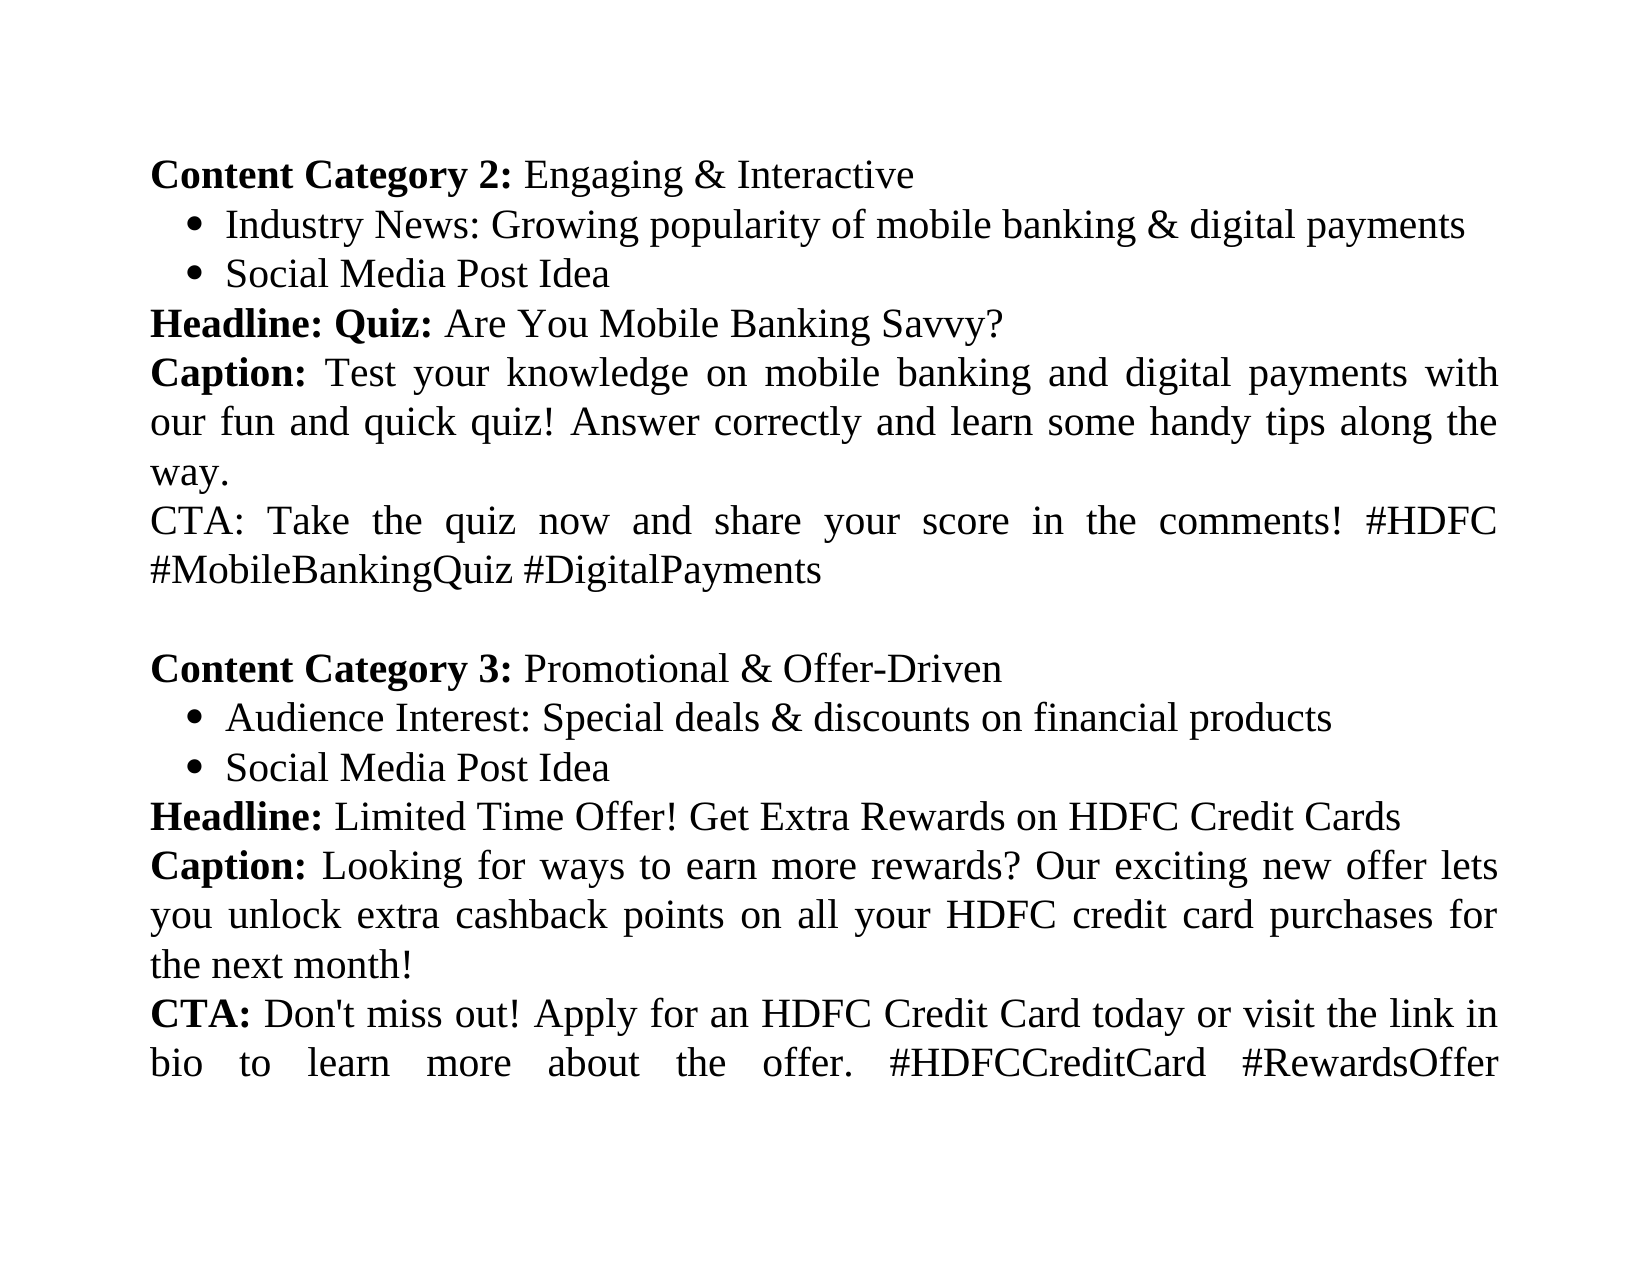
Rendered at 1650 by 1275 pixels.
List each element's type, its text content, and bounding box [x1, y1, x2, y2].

text CTA: Take the quiz now and share your score in the comments! #HDFC #MobileBankingQuiz #DigitalPayments [150, 495, 1500, 592]
text Caption: Looking for ways to earn more rewards? Our exciting new offer lets you unlock extra cashback points on all your HDFC credit card purchases for the next month! [150, 841, 1500, 987]
list Social Media Post Idea [187, 249, 1500, 297]
text Content Category 3: Promotional & Offer-Driven [150, 643, 1500, 691]
list Industry News: Growing popularity of mobile banking & digital payments [187, 199, 1500, 247]
text Headline: Limited Time Offer! Get Extra Rewards on HDFC Credit Cards [150, 791, 1500, 839]
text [150, 988, 1500, 1086]
list Audience Interest: Special deals & discounts on financial products [187, 693, 1500, 741]
text Headline: Quiz: Are You Mobile Banking Savvy? [150, 298, 1500, 346]
text Content Category 2: Engaging & Interactive [150, 150, 1500, 198]
text Caption: Test your knowledge on mobile banking and digital payments with our fun and quick quiz! Answer correctly and learn some handy tips along the way. [150, 347, 1500, 494]
list Social Media Post Idea [187, 742, 1500, 790]
